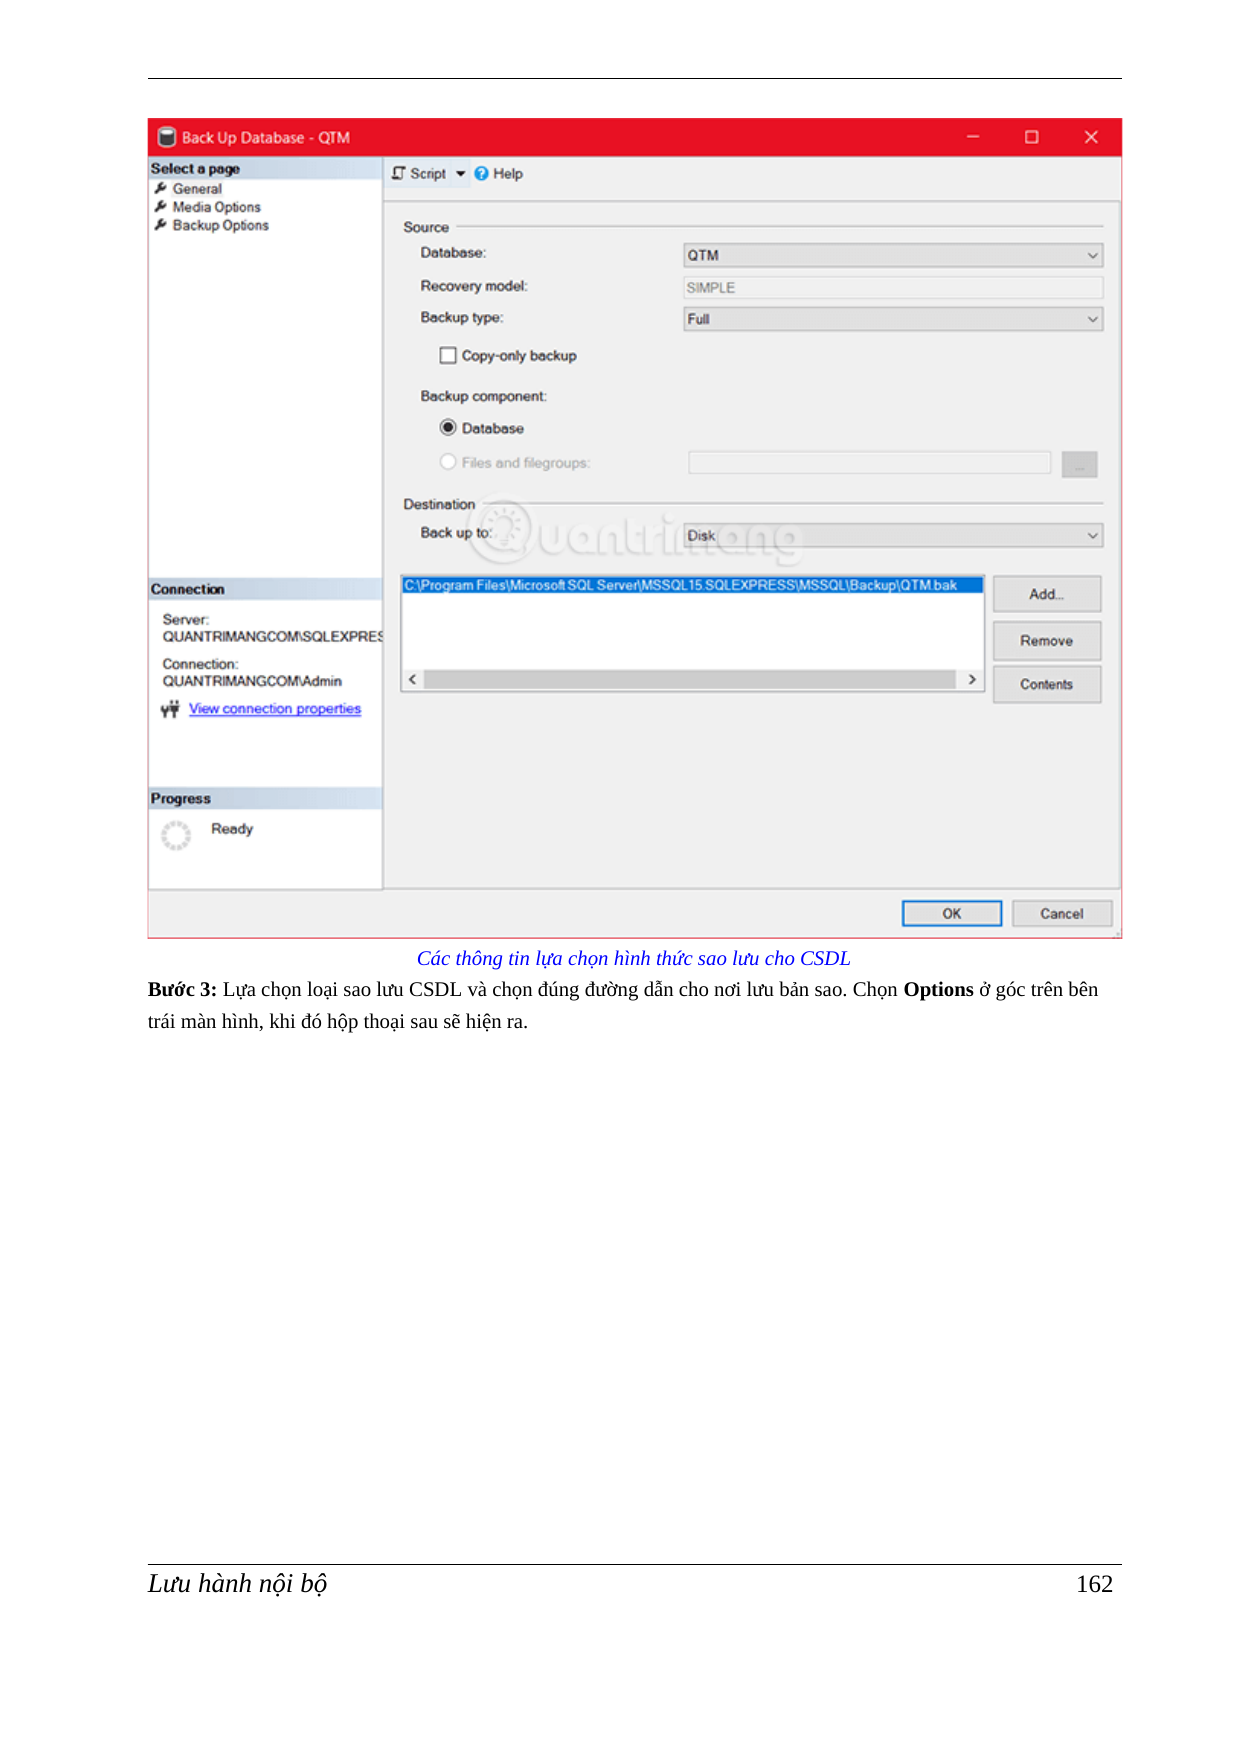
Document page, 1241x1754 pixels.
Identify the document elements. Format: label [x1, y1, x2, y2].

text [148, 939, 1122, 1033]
picture [147, 118, 1123, 939]
